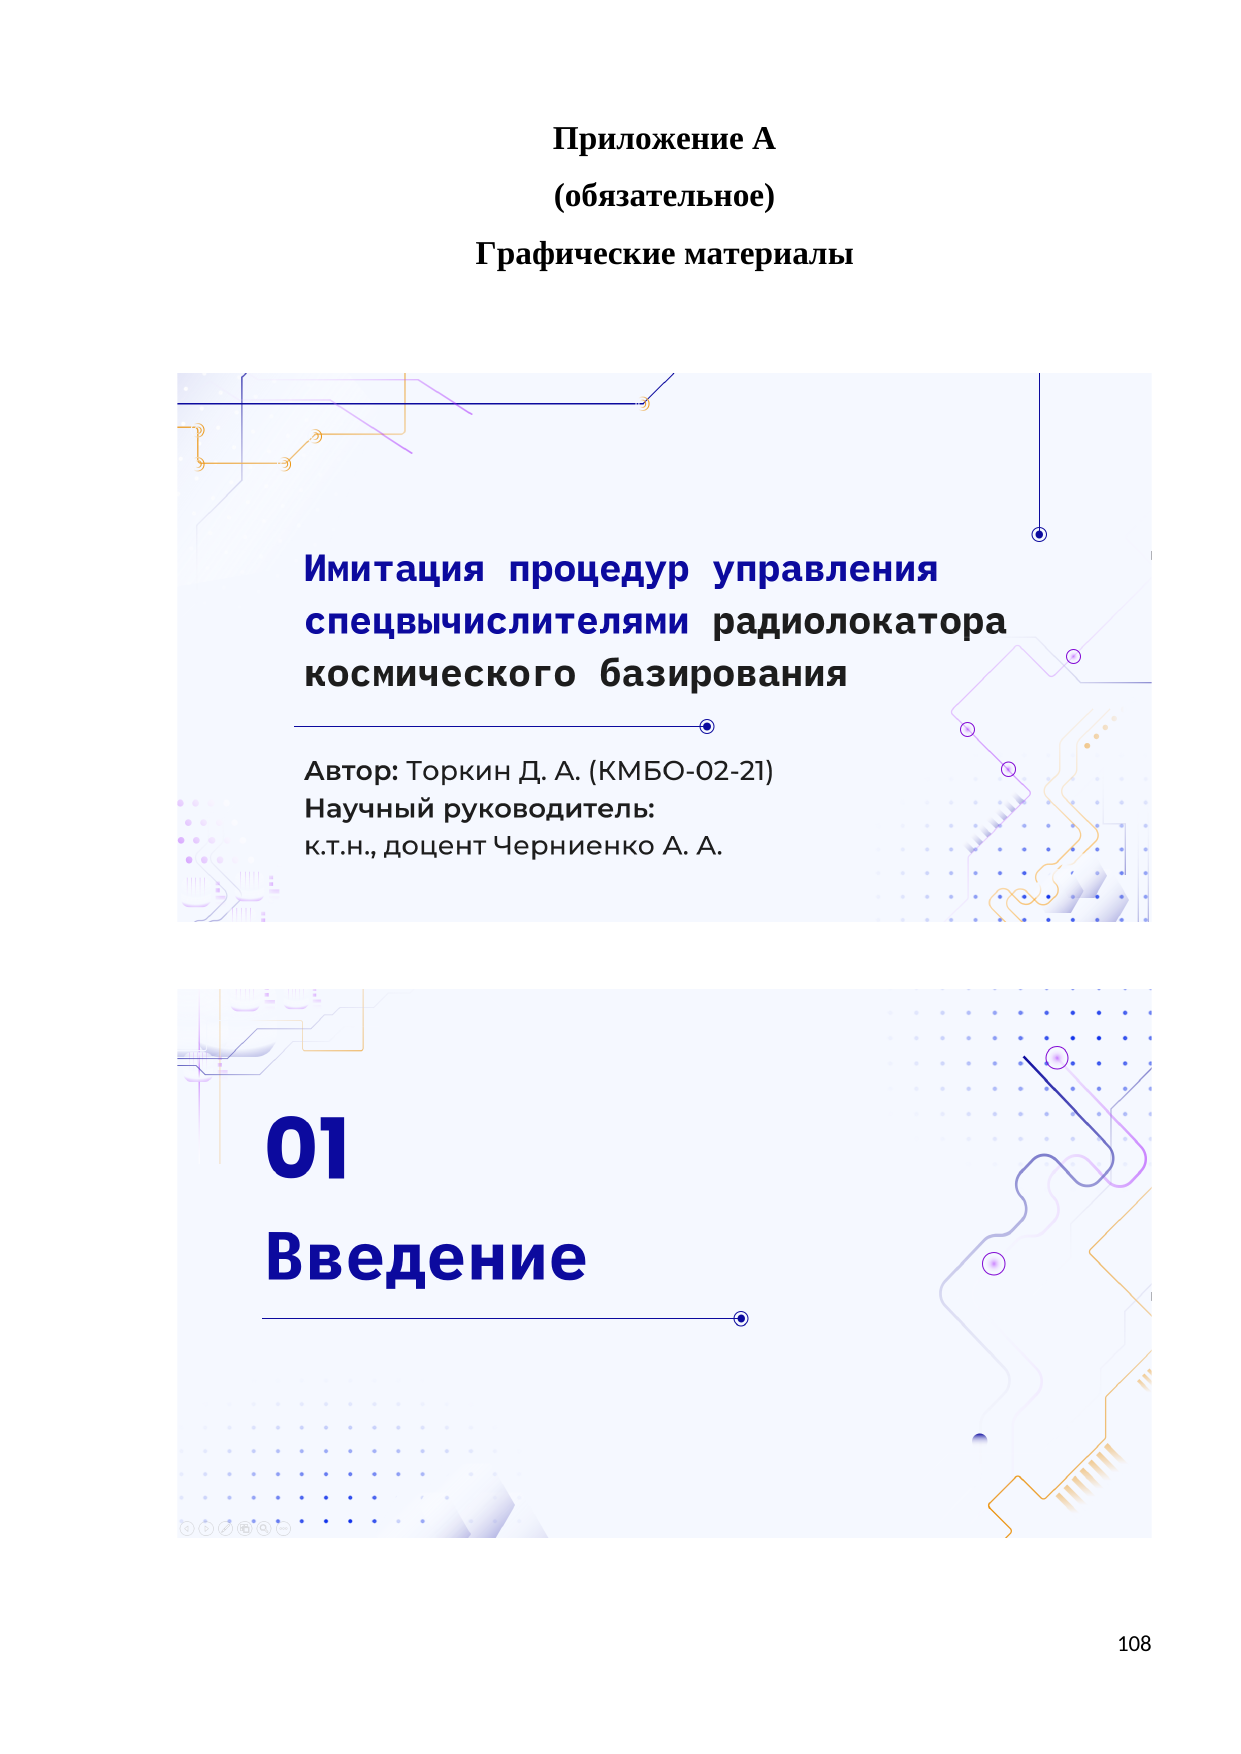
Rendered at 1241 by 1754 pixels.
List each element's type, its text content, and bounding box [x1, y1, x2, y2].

picture [177, 373, 1152, 922]
picture [177, 989, 1152, 1538]
text Приложение А (обязательное) Графические материалы [177, 118, 1152, 271]
